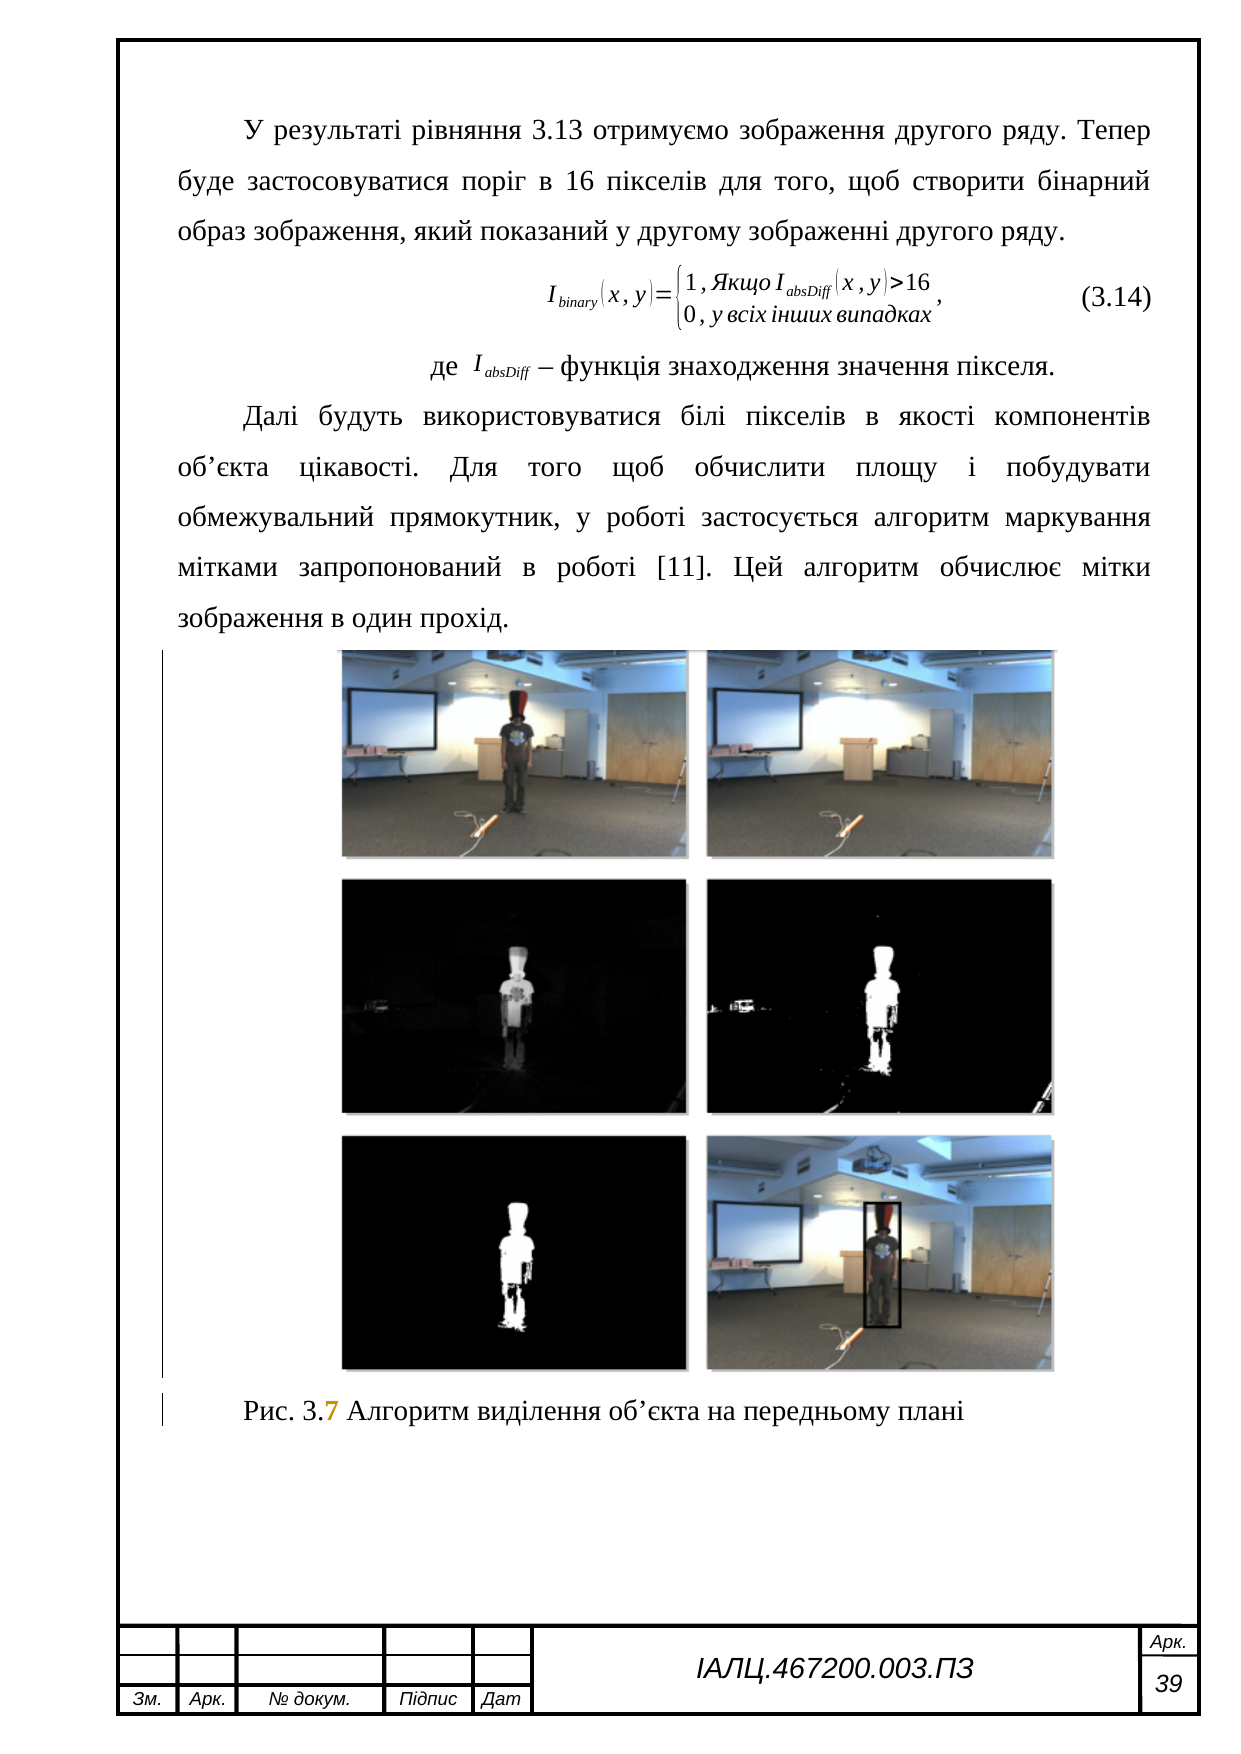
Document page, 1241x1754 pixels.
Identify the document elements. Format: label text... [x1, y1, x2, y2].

text Далі будуть використовуватися білі пікселів в якості компонентів об’єкта цікавості. Для того щоб обчислити площу і побудувати обмежувальний прямокутник, у роботі застосується алгоритм маркування мітками запропонований в роботі [11]. Цей алгоритм обчислює мітки зображення в один прохід. [177, 398, 1152, 633]
text У результаті рівняння 3.13 отримуємо зображення другого ряду. Тепер буде застосовуватися поріг в 16 пікселів для того, щоб створити бінарний образ зображення, який показаний у другому зображенні другого ряду. [177, 112, 1152, 247]
text де – функція знаходження значення пікселя. [177, 348, 1152, 382]
picture [336, 650, 1058, 1379]
text Рис. 3.7 Алгоритм виділення об’єкта на передньому плані [177, 1393, 1152, 1426]
text (3.14) [177, 263, 1152, 331]
